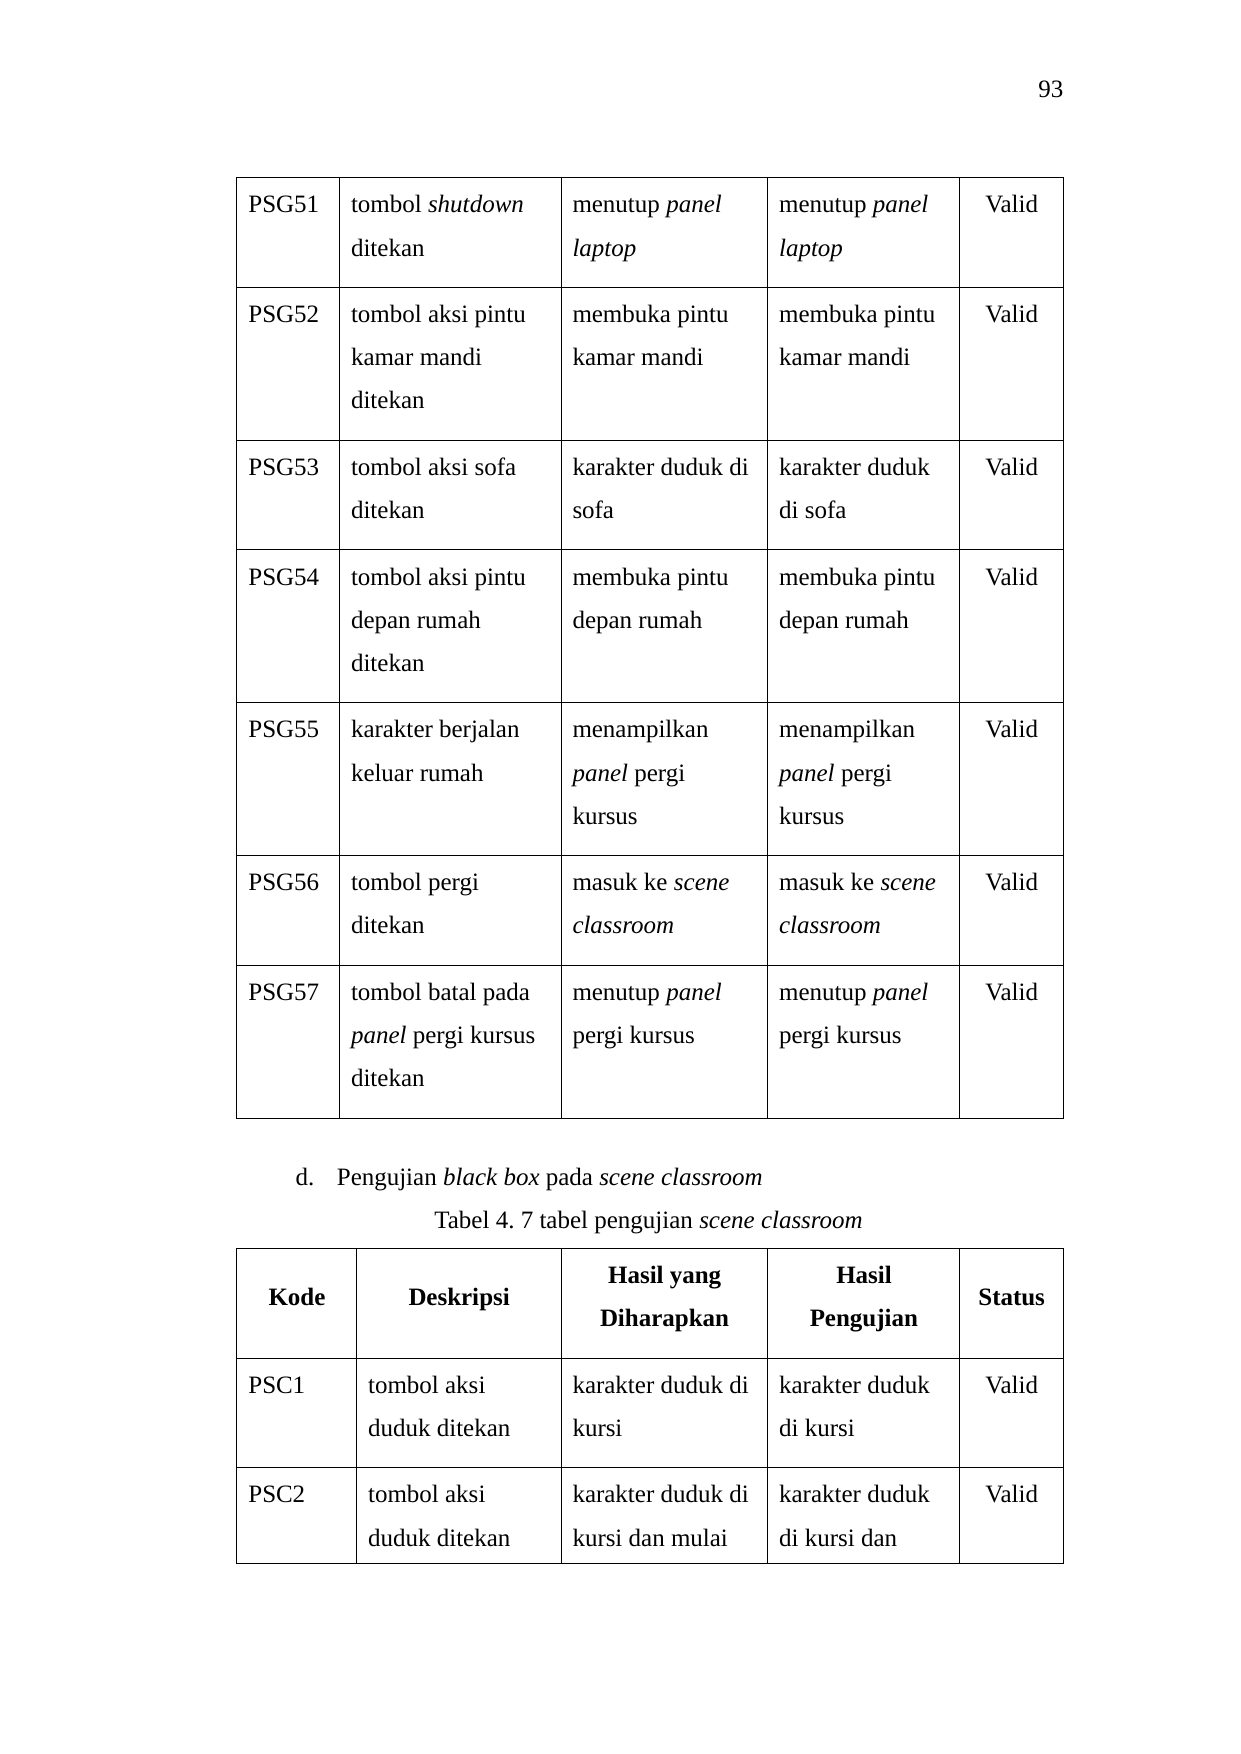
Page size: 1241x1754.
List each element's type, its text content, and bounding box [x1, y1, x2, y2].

table_cell Valid [960, 1359, 1063, 1467]
table_cell membuka pintu kamar mandi [562, 288, 767, 440]
table_cell PSC1 [237, 1359, 356, 1467]
table_header Status [960, 1249, 1063, 1358]
table_header Hasil yang Diharapkan [562, 1249, 767, 1358]
list Pengujian black box pada scene classroom [295, 1162, 1063, 1190]
table_cell membuka pintu kamar mandi [768, 288, 959, 440]
table_cell tombol pergi ditekan [340, 856, 561, 965]
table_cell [357, 1468, 561, 1563]
table_cell PSG57 [237, 966, 339, 1117]
table_header Kode [237, 1249, 356, 1358]
table_cell membuka pintu depan rumah [768, 550, 959, 702]
table_cell PSC2 [237, 1468, 356, 1563]
table_cell menutup panel laptop [768, 178, 959, 287]
table_cell menampilkan panel pergi kursus [768, 703, 959, 855]
table_header Deskripsi [357, 1249, 561, 1358]
table_cell Valid [960, 856, 1063, 965]
table_cell tombol aksi pintu kamar mandi ditekan [340, 288, 561, 440]
table_cell PSG53 [237, 441, 339, 549]
table_cell karakter berjalan keluar rumah [340, 703, 561, 855]
table_header Hasil Pengujian [768, 1249, 959, 1358]
table_cell Valid [960, 178, 1063, 287]
table_cell PSG54 [237, 550, 339, 702]
table_cell tombol aksi pintu depan rumah ditekan [340, 550, 561, 702]
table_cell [562, 1468, 767, 1563]
table_cell tombol batal pada panel pergi kursus ditekan [340, 966, 561, 1117]
table_cell menutup panel pergi kursus [562, 966, 767, 1117]
table_cell Valid [960, 550, 1063, 702]
table_cell masuk ke scene classroom [768, 856, 959, 965]
table_cell Valid [960, 288, 1063, 440]
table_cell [768, 1468, 959, 1563]
table_cell menutup panel pergi kursus [768, 966, 959, 1117]
table_cell menampilkan panel pergi kursus [562, 703, 767, 855]
table_cell membuka pintu depan rumah [562, 550, 767, 702]
table_cell PSG56 [237, 856, 339, 965]
table_cell karakter duduk di kursi [768, 1359, 959, 1467]
table_cell tombol aksi duduk ditekan [357, 1359, 561, 1467]
table_cell masuk ke scene classroom [562, 856, 767, 965]
table_cell karakter duduk di sofa [768, 441, 959, 549]
table_cell tombol aksi sofa ditekan [340, 441, 561, 549]
table_cell karakter duduk di sofa [562, 441, 767, 549]
table_cell PSG55 [237, 703, 339, 855]
table_cell Valid [960, 703, 1063, 855]
table_cell tombol shutdown ditekan [340, 178, 561, 287]
table_cell Valid [960, 441, 1063, 549]
table_cell PSG52 [237, 288, 339, 440]
table_cell Valid [960, 966, 1063, 1117]
text Tabel 4. 7 tabel pengujian scene classroom [236, 1205, 1063, 1233]
table_cell PSG51 [237, 178, 339, 287]
table_cell Valid [960, 1468, 1063, 1563]
table_cell menutup panel laptop [562, 178, 767, 287]
table_cell karakter duduk di kursi [562, 1359, 767, 1467]
